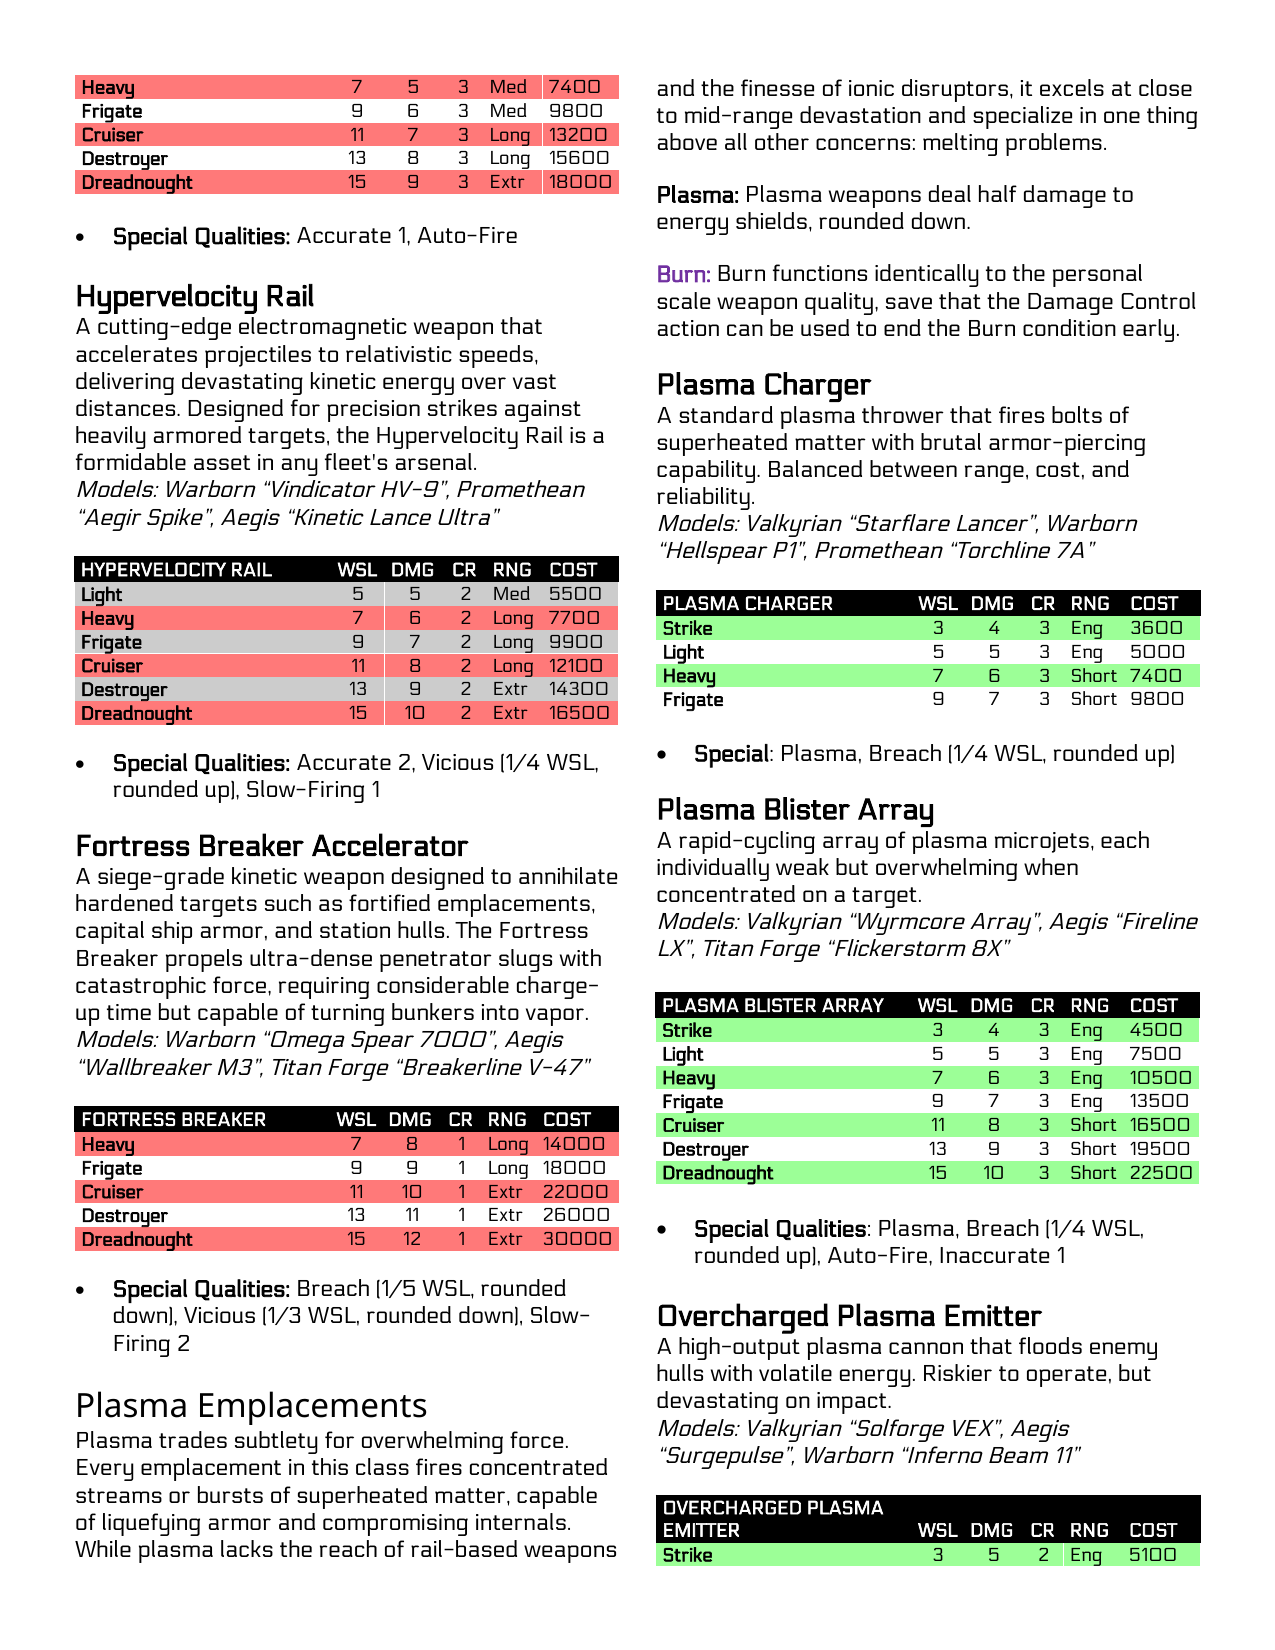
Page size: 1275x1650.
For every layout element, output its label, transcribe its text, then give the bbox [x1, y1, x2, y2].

table_cell 7 [912, 1066, 964, 1089]
table_header WSL [912, 1496, 963, 1542]
table_cell 15 [331, 701, 384, 725]
table_cell Dreadnought [75, 701, 331, 725]
table_header OVERCHARGED PLASMA EMITTER [657, 1496, 911, 1542]
subtitle Plasma Blister Array [656, 792, 1200, 827]
table_header COST [543, 558, 618, 581]
table_cell 3 [443, 99, 483, 122]
subtitle Plasma Emplacements [75, 1382, 619, 1428]
table_cell 3 [1024, 1137, 1064, 1161]
table_cell 13 [331, 146, 383, 170]
table_cell Heavy [656, 664, 912, 687]
table_header CR [446, 558, 486, 581]
table_cell 14300 [543, 677, 618, 701]
table_cell Heavy [656, 1066, 912, 1089]
table_cell 3 [443, 123, 483, 146]
table_cell Long [483, 123, 542, 146]
list Special Qualities: Accurate 1, Auto-Fire [75, 223, 619, 250]
table_cell 8 [964, 1113, 1024, 1137]
table_cell 22000 [536, 1180, 619, 1203]
table_cell 4 [964, 616, 1024, 640]
table_cell 10 [385, 701, 446, 725]
table_cell 3 [912, 616, 964, 640]
table_cell 13 [330, 1203, 382, 1227]
text Plasma trades subtlety for overwhelming force. Every emplacement in this class fires concentrated streams or bursts of superheated matter, capable of liquefying armor and compromising internals. While plasma lacks the reach of rail-based weapons and the finesse of ionic disruptors, it excels at close to mid-range devastation and specialize in one thing above all other concerns: melting problems. [75, 1428, 619, 1564]
table_header PLASMA CHARGER [657, 591, 912, 615]
table_cell 8 [383, 146, 443, 170]
table_header RNG [1064, 1496, 1122, 1542]
table_cell 12 [382, 1227, 442, 1251]
table_cell 14000 [536, 1132, 619, 1156]
table_cell Light [75, 582, 331, 606]
table_header WSL [913, 591, 964, 615]
table_header DMG [964, 993, 1023, 1017]
table_cell 13 [331, 677, 384, 701]
table_cell 2 [446, 677, 486, 701]
table_cell 3 [1024, 616, 1064, 640]
table_cell Eng [1064, 1089, 1123, 1113]
table_cell 3 [1024, 1089, 1064, 1113]
table_cell 7 [383, 123, 443, 146]
table_cell Heavy [75, 1132, 330, 1156]
table_header CR [442, 1107, 481, 1131]
table_cell Destroyer [656, 1137, 912, 1161]
table_cell 10500 [1123, 1066, 1199, 1089]
table_header RNG [1064, 993, 1123, 1017]
text A high-output plasma cannon that floods enemy hulls with volatile energy. Riskier to operate, but devastating on impact. Models: Valkyrian “Solforge VEX”, Aegis “Surgepulse”, Warborn “Inferno Beam 11” [656, 1334, 1200, 1469]
table_cell 5100 [1123, 1543, 1200, 1566]
table_cell 5 [912, 1042, 964, 1066]
table_cell Light [656, 640, 912, 663]
table_cell 4500 [1123, 1018, 1199, 1042]
table_cell 15600 [543, 146, 619, 170]
table_cell 5 [964, 1543, 1024, 1566]
table_cell Long [486, 654, 543, 677]
table_cell 9 [385, 677, 446, 701]
table_cell Extr [486, 677, 543, 701]
table_cell Frigate [656, 687, 912, 711]
table_cell 7400 [1124, 664, 1200, 687]
table_cell 9800 [1124, 687, 1200, 711]
table_header WSL [332, 558, 384, 581]
table_cell 3 [1024, 1113, 1064, 1137]
table_cell 18000 [543, 170, 619, 194]
table_header DMG [965, 591, 1024, 615]
text A standard plasma thrower that fires bolts of superheated matter with brutal armor-piercing capability. Balanced between range, cost, and reliability. Models: Valkyrian “Starflare Lancer”, Warborn “Hellspear P1”, Promethean “Torchline 7A” [656, 402, 1200, 565]
table_cell 3 [1024, 1066, 1064, 1089]
table_cell 9 [912, 687, 964, 711]
table_cell 9 [964, 1137, 1024, 1161]
table_header CR [1025, 591, 1064, 615]
table_cell 7 [330, 1132, 382, 1156]
table_cell Cruiser [656, 1113, 912, 1137]
table_cell Dreadnought [75, 170, 331, 194]
table_cell 15 [331, 170, 383, 194]
table_cell Long [481, 1132, 536, 1156]
text Plasma trades subtlety for overwhelming force. Every emplacement in this class fires concentrated streams or bursts of superheated matter, capable of liquefying armor and compromising internals. While plasma lacks the reach of rail-based weapons and the finesse of ionic disruptors, it excels at close to mid-range devastation and specialize in one thing above all other concerns: melting problems. [656, 75, 1200, 157]
table_cell 16500 [543, 701, 618, 725]
table_cell 5500 [543, 582, 618, 606]
table_cell Cruiser [75, 123, 331, 146]
table_cell 5000 [1124, 640, 1200, 663]
table_cell Frigate [75, 630, 331, 653]
table_cell 2 [446, 701, 486, 725]
table_cell 3 [443, 170, 483, 194]
table_cell 3 [1024, 1018, 1064, 1042]
table_cell Heavy [75, 75, 331, 99]
table_cell 11 [331, 654, 384, 677]
table_cell Short [1064, 1113, 1123, 1137]
subtitle Hypervelocity Rail [75, 279, 619, 314]
table_cell 3 [1024, 640, 1064, 663]
table_cell 2 [446, 606, 486, 630]
table_cell 9 [383, 170, 443, 194]
subtitle Overcharged Plasma Emitter [656, 1299, 1200, 1334]
table_cell 7500 [1123, 1042, 1199, 1066]
table_cell 1 [442, 1227, 481, 1251]
table_header CR [1024, 993, 1063, 1017]
table_cell Short [1064, 1137, 1123, 1161]
table_cell 30000 [536, 1227, 619, 1251]
table_cell 13200 [543, 123, 619, 146]
table_cell Heavy [75, 606, 331, 630]
table_cell Strike [656, 1018, 912, 1042]
table_cell 6 [964, 1066, 1024, 1089]
table_cell Strike [656, 1543, 912, 1566]
table_cell 3 [1024, 1042, 1064, 1066]
table_cell Light [656, 1042, 912, 1066]
table_cell 5 [383, 75, 443, 99]
table_cell 18000 [536, 1156, 619, 1179]
table_header RNG [487, 558, 542, 581]
table_cell 7700 [543, 606, 618, 630]
table_cell Frigate [75, 99, 331, 122]
table_cell 3 [443, 146, 483, 170]
table_cell 3 [443, 75, 483, 99]
table_cell 5 [912, 640, 964, 663]
table_cell 6 [385, 606, 446, 630]
table_cell Long [481, 1156, 536, 1179]
table_cell Cruiser [75, 654, 331, 677]
table_cell 22500 [1123, 1161, 1199, 1184]
table_cell 3 [912, 1018, 964, 1042]
text Burn: Burn functions identically to the personal scale weapon quality, save that the Damage Control action can be used to end the Burn condition early. [656, 261, 1200, 342]
table_cell 3 [912, 1543, 964, 1566]
table_cell Extr [483, 170, 542, 194]
table_header DMG [385, 558, 445, 581]
table_cell Short [1064, 687, 1124, 711]
table_header PLASMA BLISTER ARRAY [656, 993, 911, 1017]
table_cell 26000 [536, 1203, 619, 1227]
table_cell 3600 [1124, 616, 1200, 640]
table_cell 9800 [543, 99, 619, 122]
table_cell 9 [912, 1089, 964, 1113]
table_cell 10 [964, 1161, 1024, 1184]
table_header COST [537, 1107, 618, 1131]
text A siege-grade kinetic weapon designed to annihilate hardened targets such as fortified emplacements, capital ship armor, and station hulls. The Fortress Breaker propels ultra-dense penetrator slugs with catastrophic force, requiring considerable charge-up time but capable of turning bunkers into vapor. Models: Warborn “Omega Spear 7000”, Aegis “Wallbreaker M3”, Titan Forge “Breakerline V-47” [75, 864, 619, 1081]
table_header COST [1124, 993, 1199, 1017]
table_cell 15 [912, 1161, 964, 1184]
text Plasma: Plasma weapons deal half damage to energy shields, rounded down. [656, 182, 1200, 236]
table_header DMG [383, 1107, 441, 1131]
text A rapid-cycling array of plasma microjets, each individually weak but overwhelming when concentrated on a target. Models: Valkyrian “Wyrmcore Array”, Aegis “Fireline LX”, Titan Forge “Flickerstorm 8X” [656, 827, 1200, 963]
table_cell 4 [964, 1018, 1024, 1042]
table_cell Destroyer [75, 677, 331, 701]
table_header COST [1123, 1496, 1199, 1542]
table_cell Med [483, 99, 542, 122]
table_cell 7 [385, 630, 446, 653]
table_cell Long [483, 146, 542, 170]
table_cell 2 [1024, 1543, 1063, 1566]
table_header WSL [912, 993, 963, 1017]
table_cell Dreadnought [75, 1227, 330, 1251]
table_cell Extr [481, 1203, 536, 1227]
table_cell 2 [446, 630, 486, 653]
table_cell 19500 [1123, 1137, 1199, 1161]
table_cell 2 [446, 654, 486, 677]
table_cell 9 [330, 1156, 382, 1179]
table_cell 7 [964, 687, 1024, 711]
table_cell 9 [382, 1156, 442, 1179]
table_cell 6 [383, 99, 443, 122]
table_header COST [1124, 591, 1199, 615]
list Special: Plasma, Breach (1/4 WSL, rounded up) [656, 738, 1200, 767]
table_cell Eng [1064, 1543, 1123, 1566]
table_cell 8 [382, 1132, 442, 1156]
table_cell 5 [385, 582, 446, 606]
table_cell 9 [331, 99, 383, 122]
table_cell 5 [331, 582, 384, 606]
subtitle Plasma Charger [656, 367, 1200, 402]
table_header RNG [1065, 591, 1123, 615]
table_cell Long [486, 630, 543, 653]
table_cell Med [486, 582, 543, 606]
table_cell Strike [656, 616, 912, 640]
table_cell 9 [331, 630, 384, 653]
table_header DMG [964, 1496, 1023, 1542]
table_cell Long [486, 606, 543, 630]
table_cell Eng [1064, 1018, 1123, 1042]
table_header HYPERVELOCITY RAIL [75, 558, 331, 581]
table_cell Frigate [656, 1089, 912, 1113]
table_cell 7400 [543, 75, 619, 99]
table_cell Destroyer [75, 1203, 330, 1227]
table_cell Eng [1064, 1066, 1123, 1089]
table_cell Cruiser [75, 1180, 330, 1203]
table_cell 8 [385, 654, 446, 677]
table_cell 3 [1024, 1161, 1064, 1184]
table_cell Extr [481, 1227, 536, 1251]
table_cell 9900 [543, 630, 618, 653]
table_cell Extr [481, 1180, 536, 1203]
table_cell 1 [442, 1203, 481, 1227]
table_cell 7 [964, 1089, 1024, 1113]
table_cell 2 [446, 582, 486, 606]
table_cell Destroyer [75, 146, 331, 170]
table_cell Extr [486, 701, 543, 725]
table_cell Dreadnought [656, 1161, 912, 1184]
list Special Qualities: Accurate 2, Vicious (1/4 WSL, rounded up), Slow-Firing 1 [75, 750, 619, 804]
table_cell 1 [442, 1132, 481, 1156]
table_cell 11 [382, 1203, 442, 1227]
table_cell Short [1064, 664, 1124, 687]
table_cell 11 [331, 123, 383, 146]
table_cell 3 [1024, 687, 1064, 711]
table_cell 5 [964, 640, 1024, 663]
subtitle Fortress Breaker Accelerator [75, 829, 619, 864]
table_cell 7 [912, 664, 964, 687]
table_cell 13500 [1123, 1089, 1199, 1113]
table_cell Eng [1064, 1042, 1123, 1066]
table_cell 13 [912, 1137, 964, 1161]
table_cell 5 [964, 1042, 1024, 1066]
table_cell Eng [1064, 640, 1124, 663]
table_cell 3 [1024, 664, 1064, 687]
table_cell 7 [331, 75, 383, 99]
table_cell 6 [964, 664, 1024, 687]
list Special Qualities: Breach (1/5 WSL, rounded down), Vicious (1/3 WSL, rounded down), Slow-Firing 2 [75, 1276, 619, 1357]
table_cell Med [483, 75, 542, 99]
table_cell 1 [442, 1180, 481, 1203]
table_cell 11 [912, 1113, 964, 1137]
table_header WSL [331, 1107, 382, 1131]
table_cell 12100 [543, 654, 618, 677]
table_header FORTRESS BREAKER [76, 1107, 330, 1131]
table_header RNG [482, 1107, 536, 1131]
table_cell 15 [330, 1227, 382, 1251]
table_cell 10 [382, 1180, 442, 1203]
table_cell Short [1064, 1161, 1123, 1184]
table_cell 7 [331, 606, 384, 630]
table_cell 16500 [1123, 1113, 1199, 1137]
table_header CR [1024, 1496, 1063, 1542]
table_cell Eng [1064, 616, 1124, 640]
table_cell 1 [442, 1156, 481, 1179]
table_cell 11 [330, 1180, 382, 1203]
table_cell Frigate [75, 1156, 330, 1179]
text A cutting-edge electromagnetic weapon that accelerates projectiles to relativistic speeds, delivering devastating kinetic energy over vast distances. Designed for precision strikes against heavily armored targets, the Hypervelocity Rail is a formidable asset in any fleet's arsenal.​ Models: Warborn “Vindicator HV-9”, Promethean “Aegir Spike”, Aegis “Kinetic Lance Ultra” [75, 314, 619, 531]
list Special Qualities: Plasma, Breach (1/4 WSL, rounded up), Auto-Fire, Inaccurate 1 [656, 1213, 1200, 1270]
